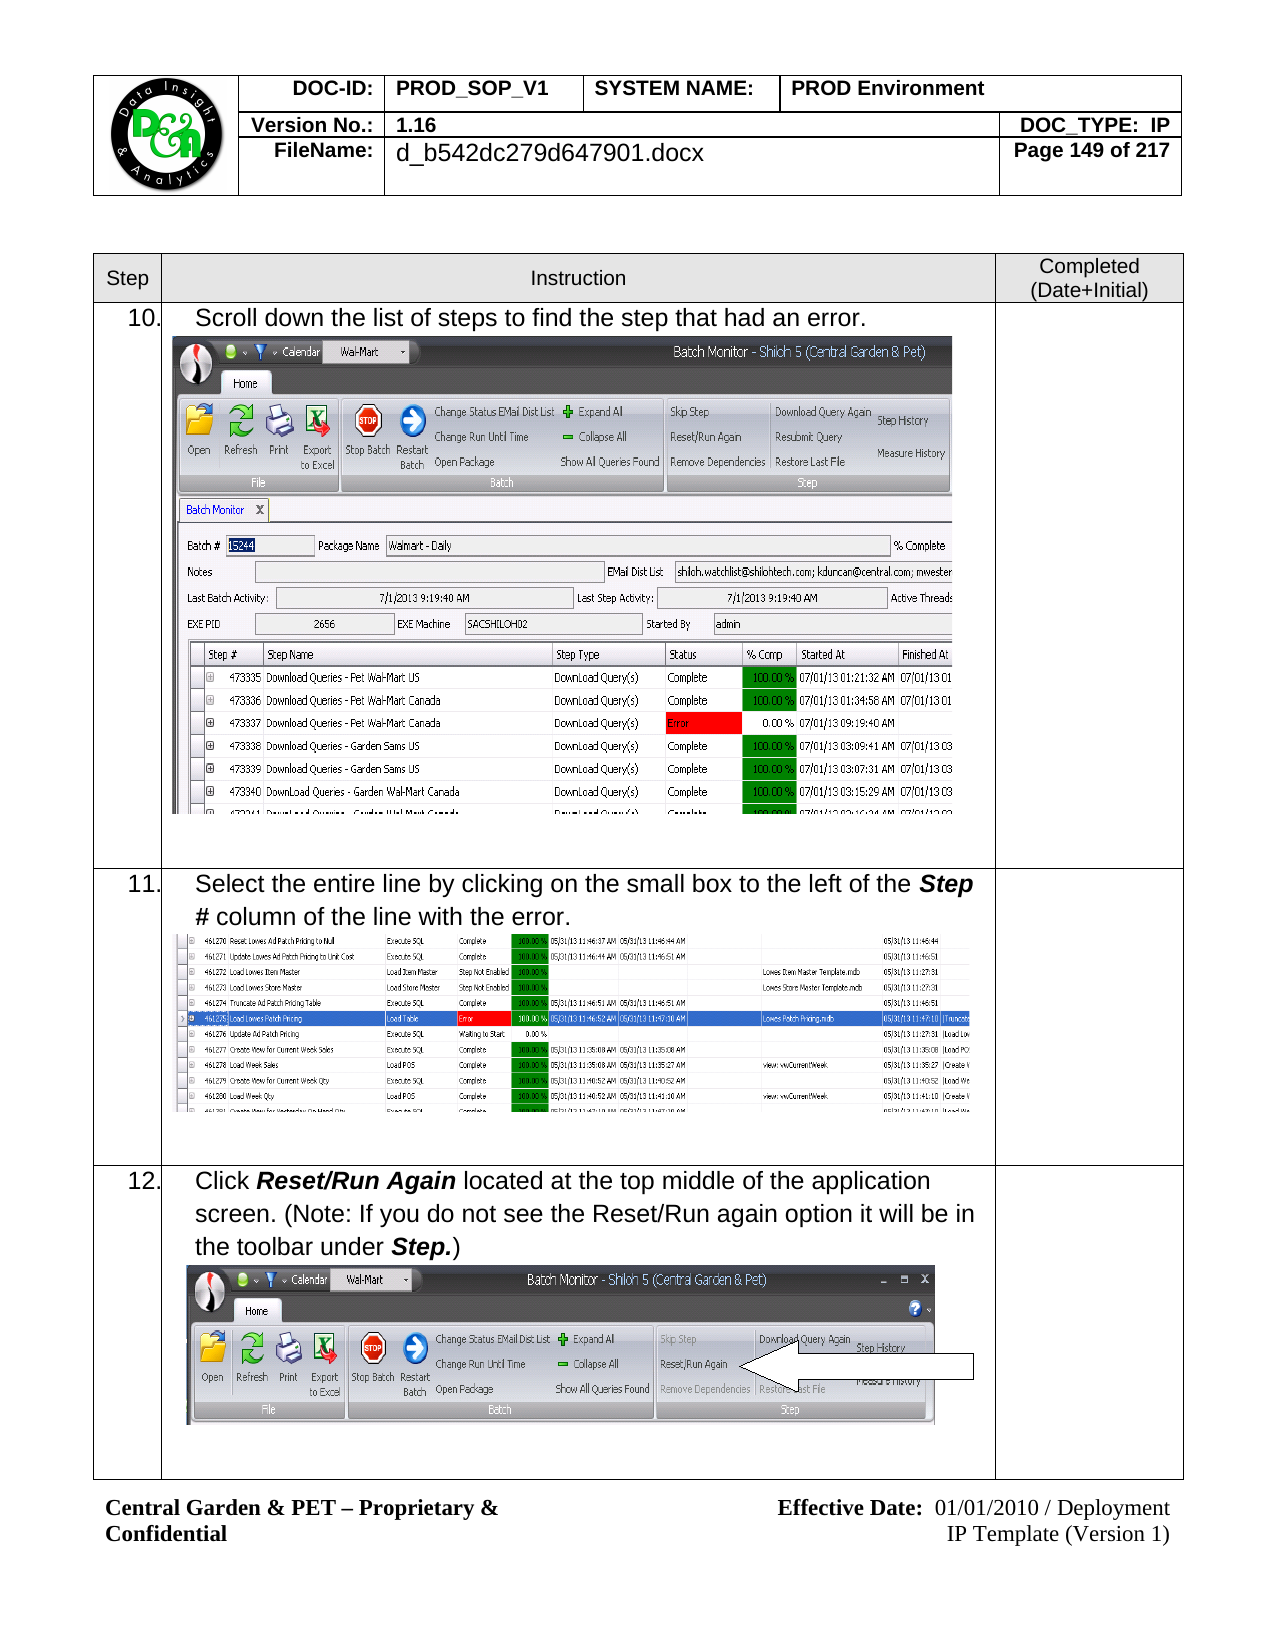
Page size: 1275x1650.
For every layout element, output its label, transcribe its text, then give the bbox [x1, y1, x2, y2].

picture [172, 336, 953, 814]
table_cell Select the entire line by clicking on the small box to the left of the Step # column of the line with the error. [162, 869, 995, 1165]
table_cell [996, 303, 1183, 868]
picture [186, 1265, 935, 1425]
table_cell [996, 869, 1183, 1165]
picture [108, 76, 227, 195]
table_header Step [94, 254, 161, 302]
table_cell Scroll down the list of steps to find the step that had an error. [162, 303, 995, 868]
picture [172, 934, 970, 1112]
table_header Completed (Date+Initial) [996, 254, 1183, 302]
table_header Instruction [162, 254, 995, 302]
table_cell [94, 869, 161, 1165]
table_cell [94, 303, 161, 868]
table_cell Click Reset/Run Again located at the top middle of the application screen. (Note: If you do not see the Reset/Run again option it will be in the toolbar under Step.) [162, 1166, 995, 1478]
table_cell [94, 1166, 161, 1478]
table_cell [996, 1166, 1183, 1478]
